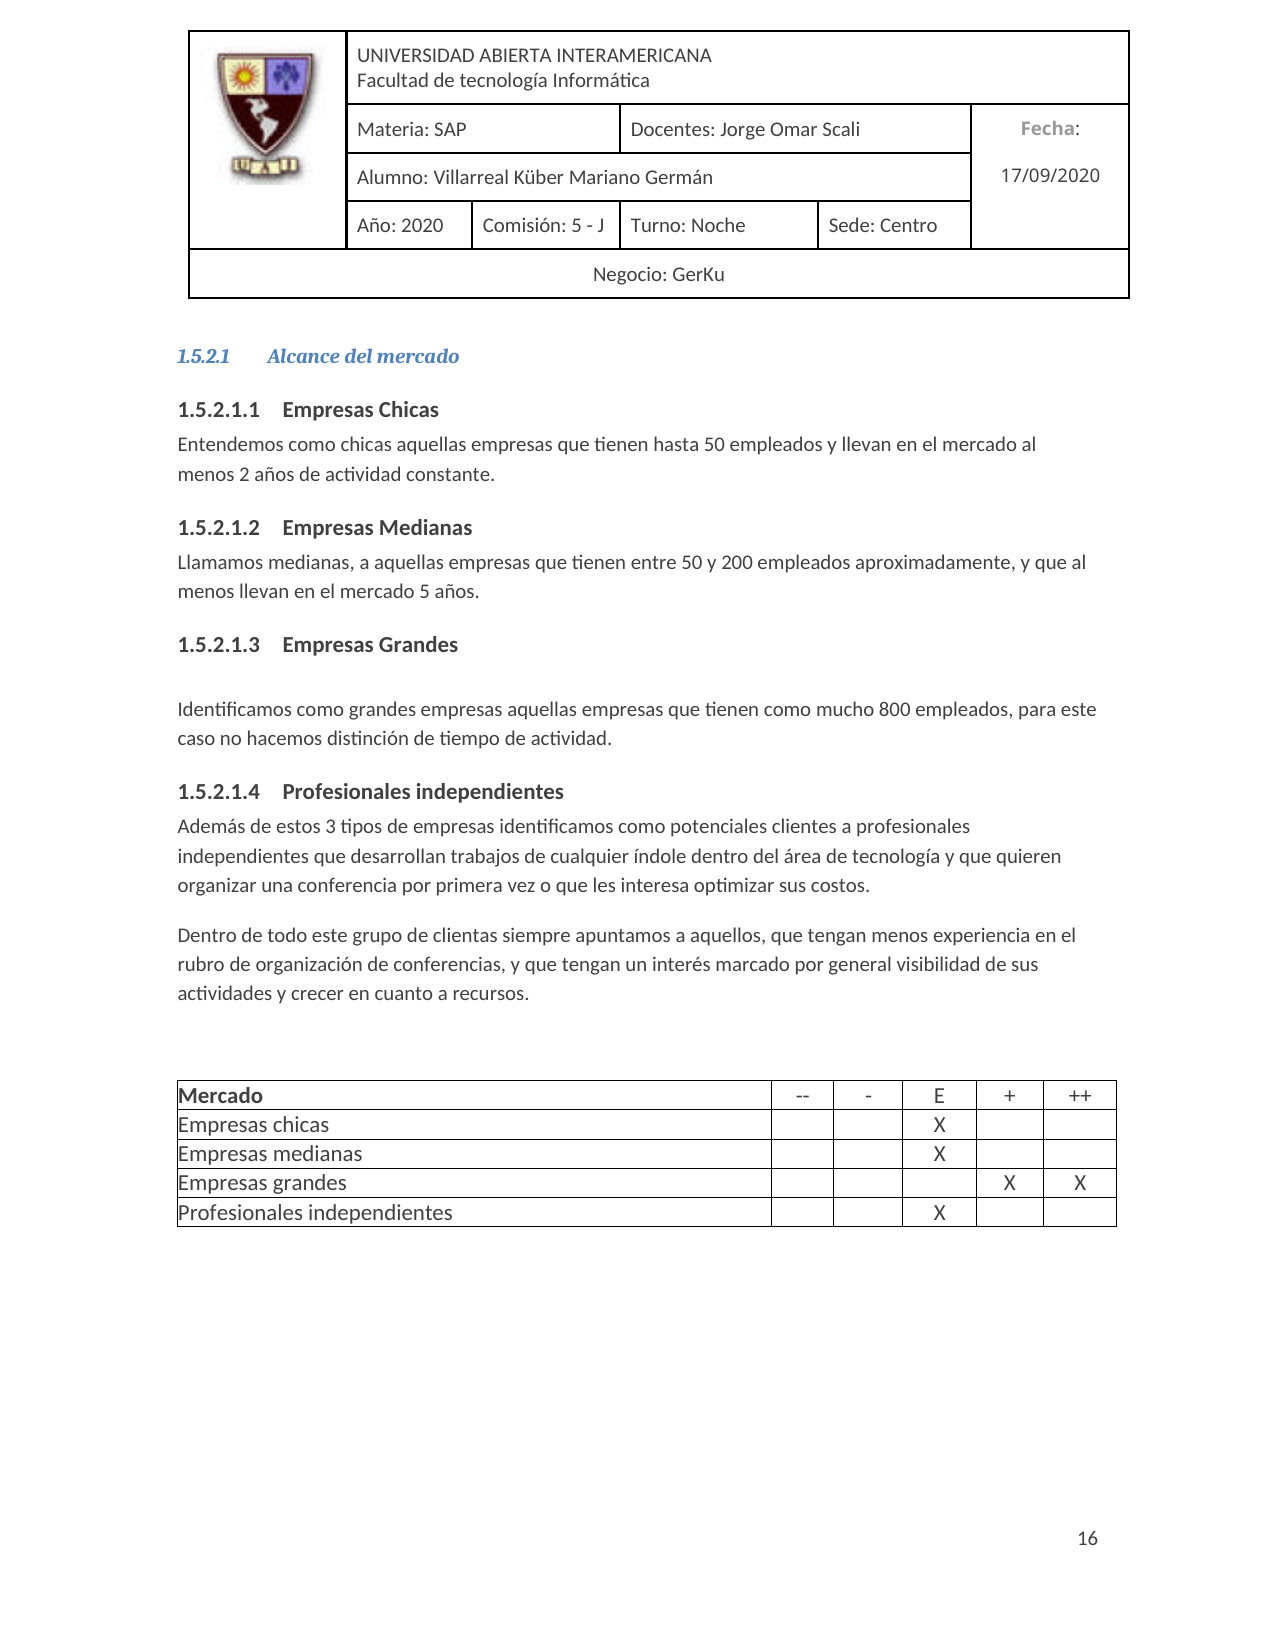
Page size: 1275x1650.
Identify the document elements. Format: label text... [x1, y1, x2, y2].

table_cell [1044, 1140, 1116, 1167]
table_cell [772, 1198, 833, 1226]
subtitle Alcance del mercado [177, 345, 1098, 369]
table_cell [834, 1140, 902, 1167]
table_cell [977, 1198, 1043, 1226]
table_cell [772, 1140, 833, 1167]
table_header ++ [1044, 1081, 1116, 1109]
table_cell [834, 1110, 902, 1138]
text Entendemos como chicas aquellas empresas que tienen hasta 50 empleados y llevan en el mercado al menos 2 años de actividad constante. [177, 432, 1098, 486]
table_cell X [903, 1140, 976, 1167]
subtitle Empresas Grandes [177, 631, 1098, 658]
table_cell [977, 1140, 1043, 1167]
table_cell Empresas medianas [178, 1140, 771, 1167]
table_cell [834, 1198, 902, 1226]
table_cell Profesionales independientes [178, 1198, 771, 1226]
table_cell [834, 1169, 902, 1197]
text Dentro de todo este grupo de clientas siempre apuntamos a aquellos, que tengan menos experiencia en el rubro de organización de conferencias, y que tengan un interés marcado por general visibilidad de sus actividades y crecer en cuanto a recursos. [177, 922, 1098, 1006]
text Llamamos medianas, a aquellas empresas que tienen entre 50 y 200 empleados aproximadamente, y que al menos llevan en el mercado 5 años. [177, 549, 1098, 604]
table_cell [772, 1110, 833, 1138]
subtitle Empresas Chicas [177, 395, 1098, 423]
subtitle Profesionales independientes [177, 777, 1098, 805]
table_cell X [977, 1169, 1043, 1197]
table_cell Empresas grandes [178, 1169, 771, 1197]
table_cell Empresas chicas [178, 1110, 771, 1138]
picture [198, 42, 332, 192]
table_cell [1044, 1198, 1116, 1226]
table_header + [977, 1081, 1043, 1109]
text Identificamos como grandes empresas aquellas empresas que tienen como mucho 800 empleados, para este caso no hacemos distinción de tiempo de actividad. [177, 667, 1098, 751]
table_header - [834, 1081, 902, 1109]
table_header -- [772, 1081, 833, 1109]
table_cell [903, 1169, 976, 1197]
table_header Mercado [178, 1081, 771, 1109]
table_cell [772, 1169, 833, 1197]
table_cell [1044, 1110, 1116, 1138]
table_header E [903, 1081, 976, 1109]
subtitle Empresas Medianas [177, 513, 1098, 541]
table_cell X [903, 1110, 976, 1138]
table_cell [977, 1110, 1043, 1138]
text Además de estos 3 tipos de empresas identificamos como potenciales clientes a profesionales independientes que desarrollan trabajos de cualquier índole dentro del área de tecnología y que quieren organizar una conferencia por primera vez o que les interesa optimizar sus costos. [177, 814, 1098, 897]
table_cell X [903, 1198, 976, 1226]
table_cell X [1044, 1169, 1116, 1197]
